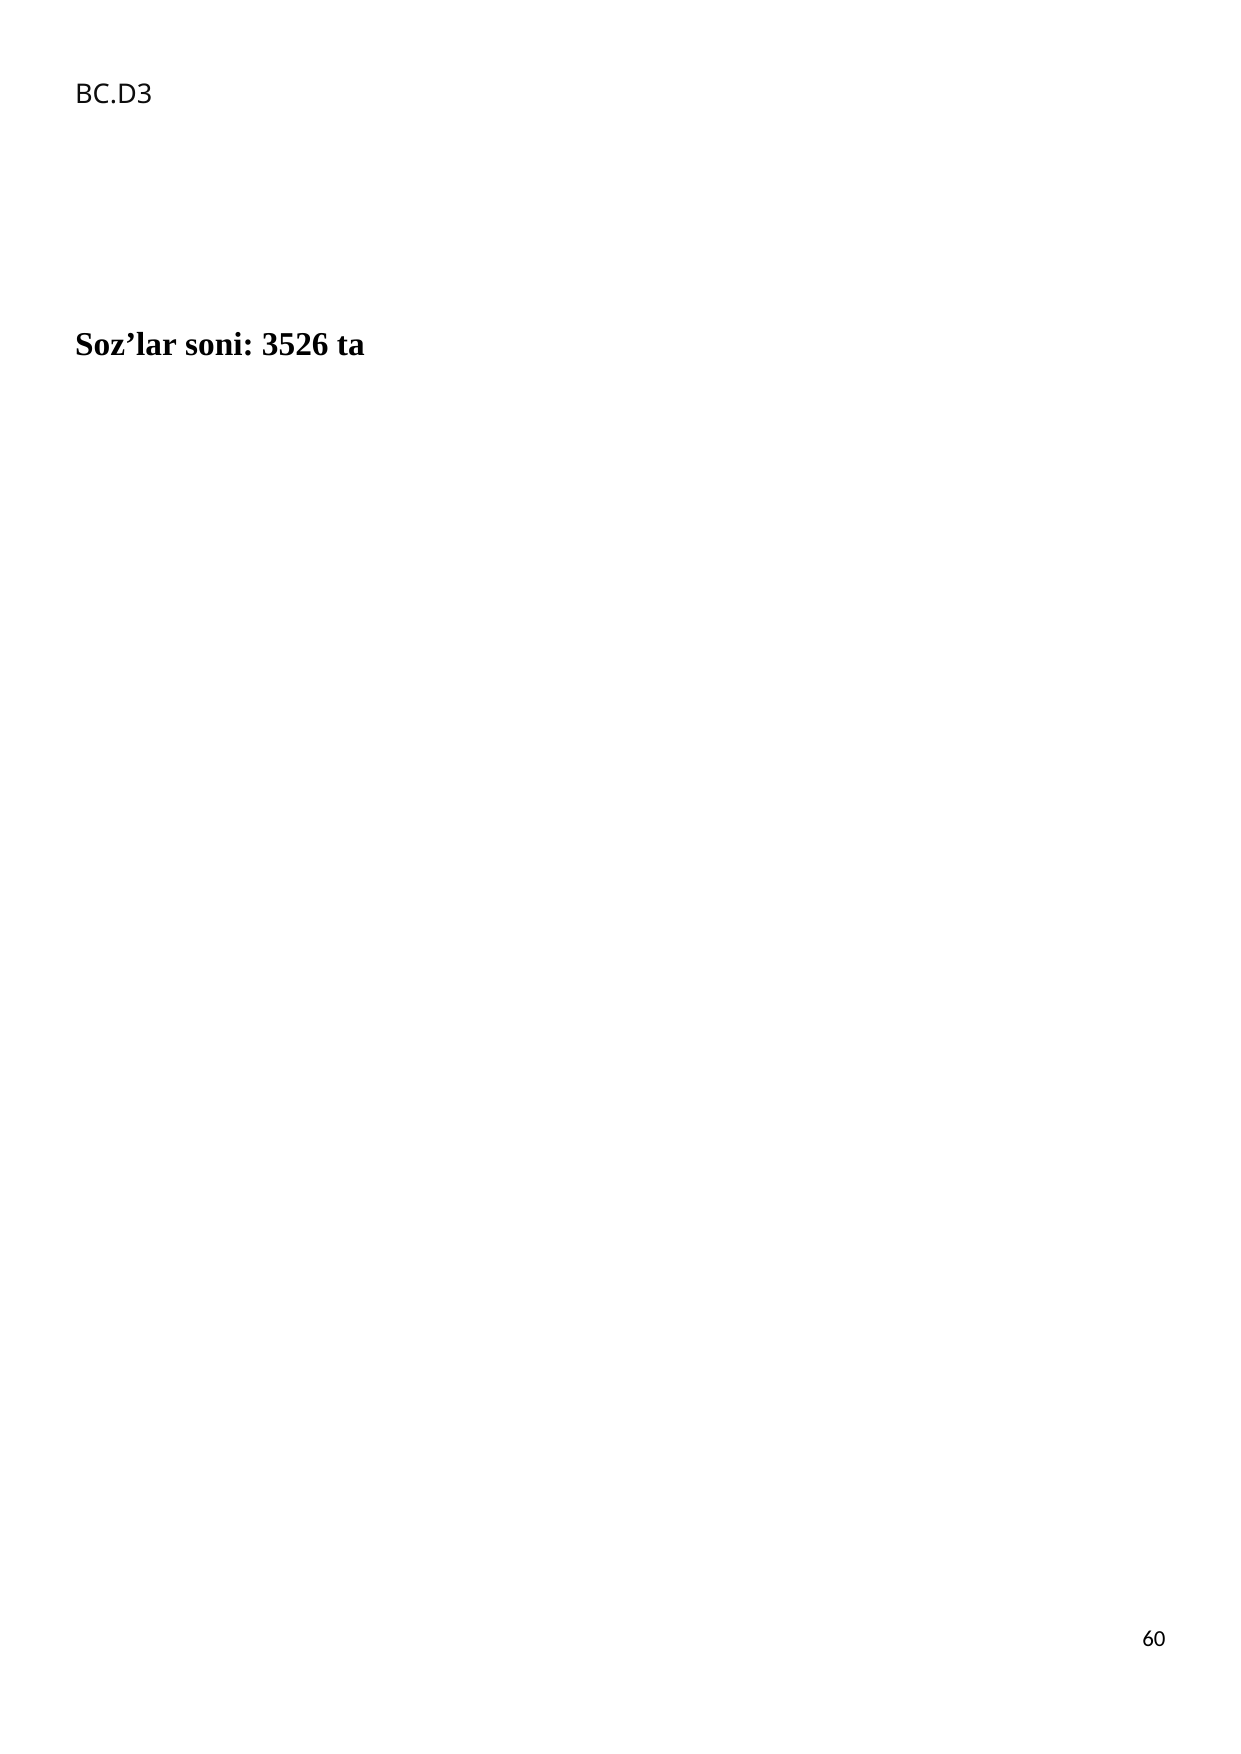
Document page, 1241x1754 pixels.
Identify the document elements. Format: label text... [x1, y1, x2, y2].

subtitle BC.D3 [75, 75, 1165, 112]
text Soz’lar soni: 3526 ta [75, 324, 1165, 362]
